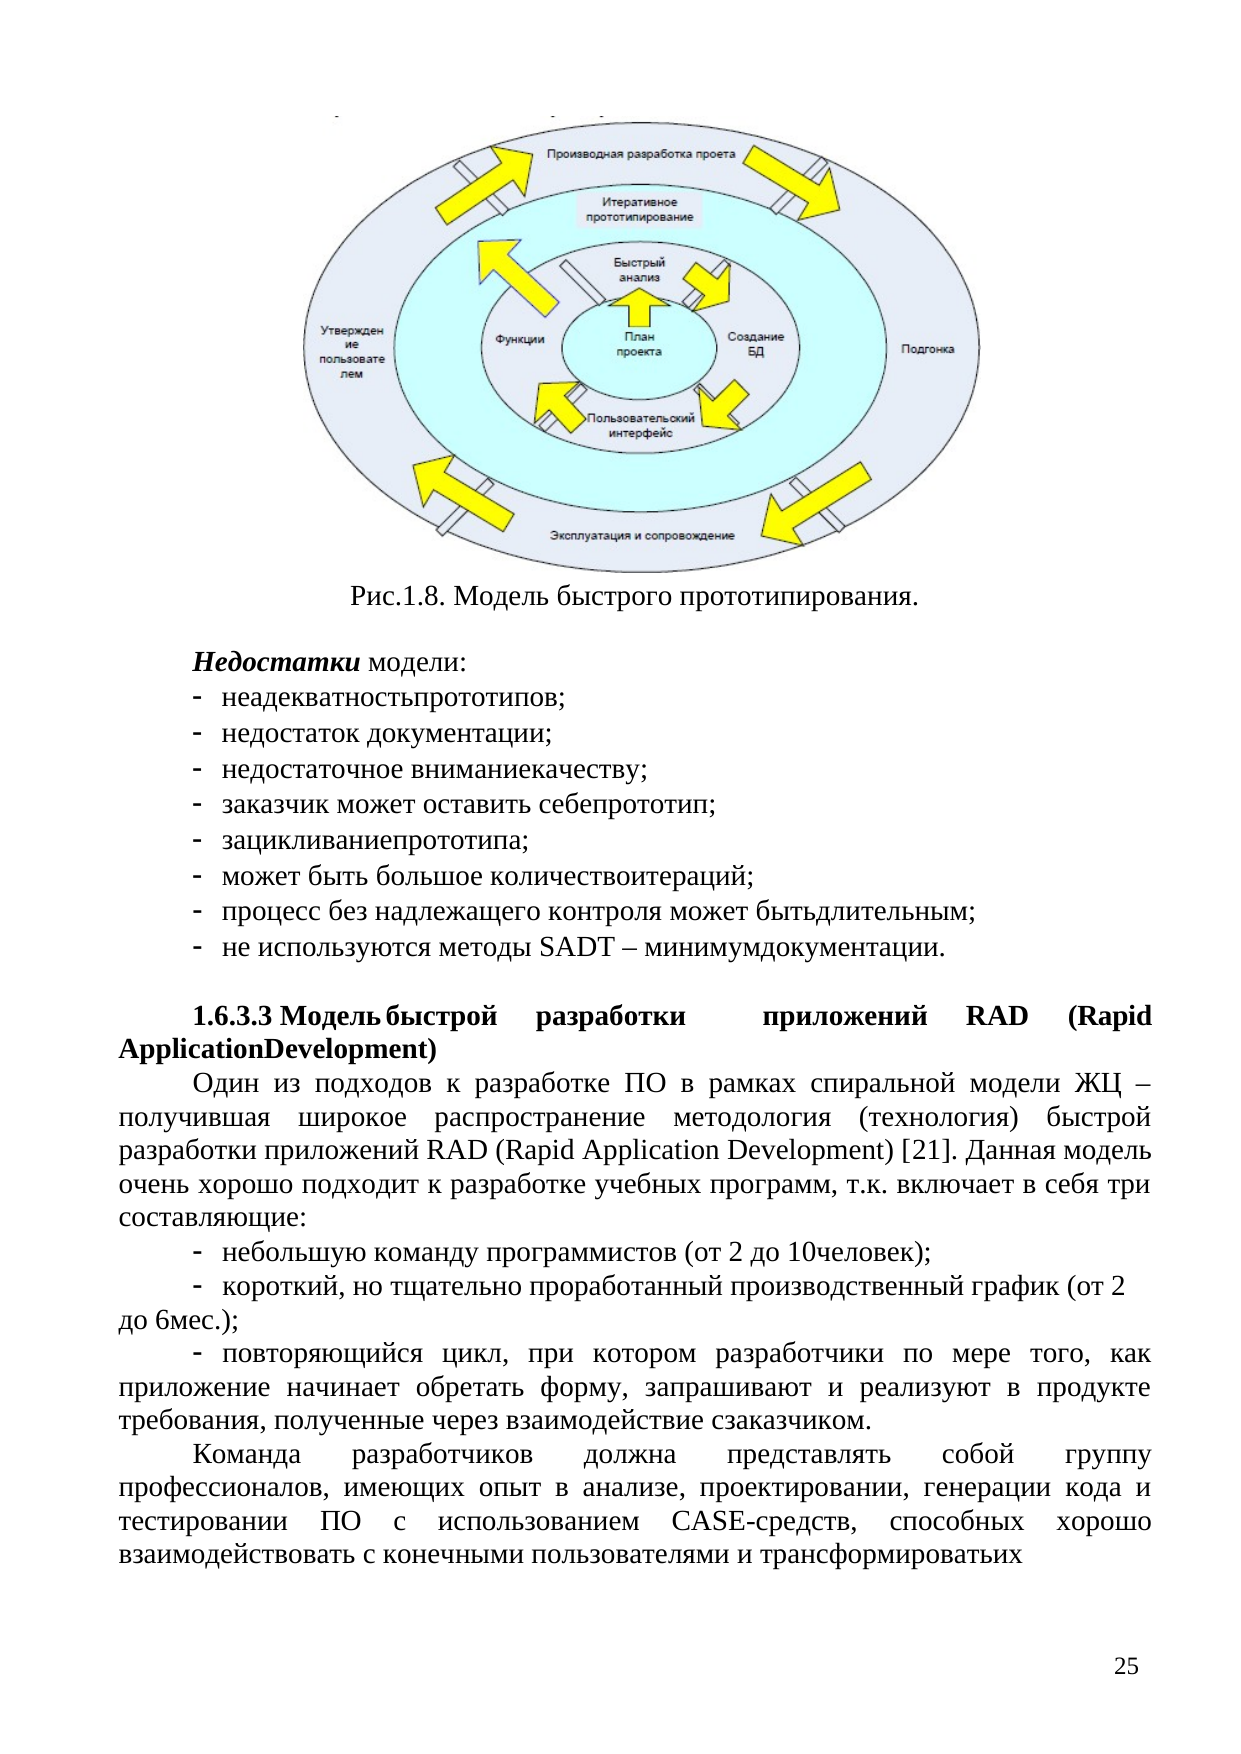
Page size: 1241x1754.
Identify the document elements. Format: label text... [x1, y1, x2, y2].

list повторяющийся цикл, при котором разработчики по мере того, как приложение начинает обретать форму, запрашивают и реализуют в продукте требования, полученные через взаимодействие сзаказчиком. [118, 1335, 1152, 1436]
list процесс без надлежащего контроля может бытьдлительным; [192, 892, 1176, 928]
list может быть большое количествоитераций; [192, 857, 1176, 892]
list неадекватностьпрототипов; [192, 678, 1176, 714]
list заказчик может оставить себепрототип; [192, 785, 1176, 821]
list не используются методы SADT – минимумдокументации. [192, 928, 1176, 964]
list зацикливаниепрототипа; [192, 821, 1176, 857]
text 1.6.3.3 Модель быстрой разработки приложений RAD (Rapid ApplicationDevelopment) [118, 998, 1152, 1065]
text Один из подходов к разработке ПО в рамках спиральной модели ЖЦ – получившая широкое распространение методология (технология) быстрой разработки приложений RAD (Rapid Application Development) [21]. Данная модель очень хорошо подходит к разработке учебных программ, т.к. включает в себя три составляющие: [118, 1065, 1152, 1233]
picture [303, 116, 981, 573]
list небольшую команду программистов (от 2 до 10человек); [192, 1233, 1176, 1268]
text Команда разработчиков должна представлять собой группу профессионалов, имеющих опыт в анализе, проектировании, генерации кода и тестировании ПО с использованием CASE-средств, способных хорошо взаимодействовать с конечными пользователями и трансформироватьих [118, 1436, 1152, 1570]
list недостаточное вниманиекачеству; [192, 750, 1176, 785]
text Недостатки модели: [192, 645, 1176, 678]
list недостаток документации; [192, 714, 1176, 750]
list короткий, но тщательно проработанный производственный график (от 2 до 6мес.); [118, 1268, 1152, 1335]
text Рис.1.8. Модель быстрого прототипирования. [350, 578, 1176, 611]
